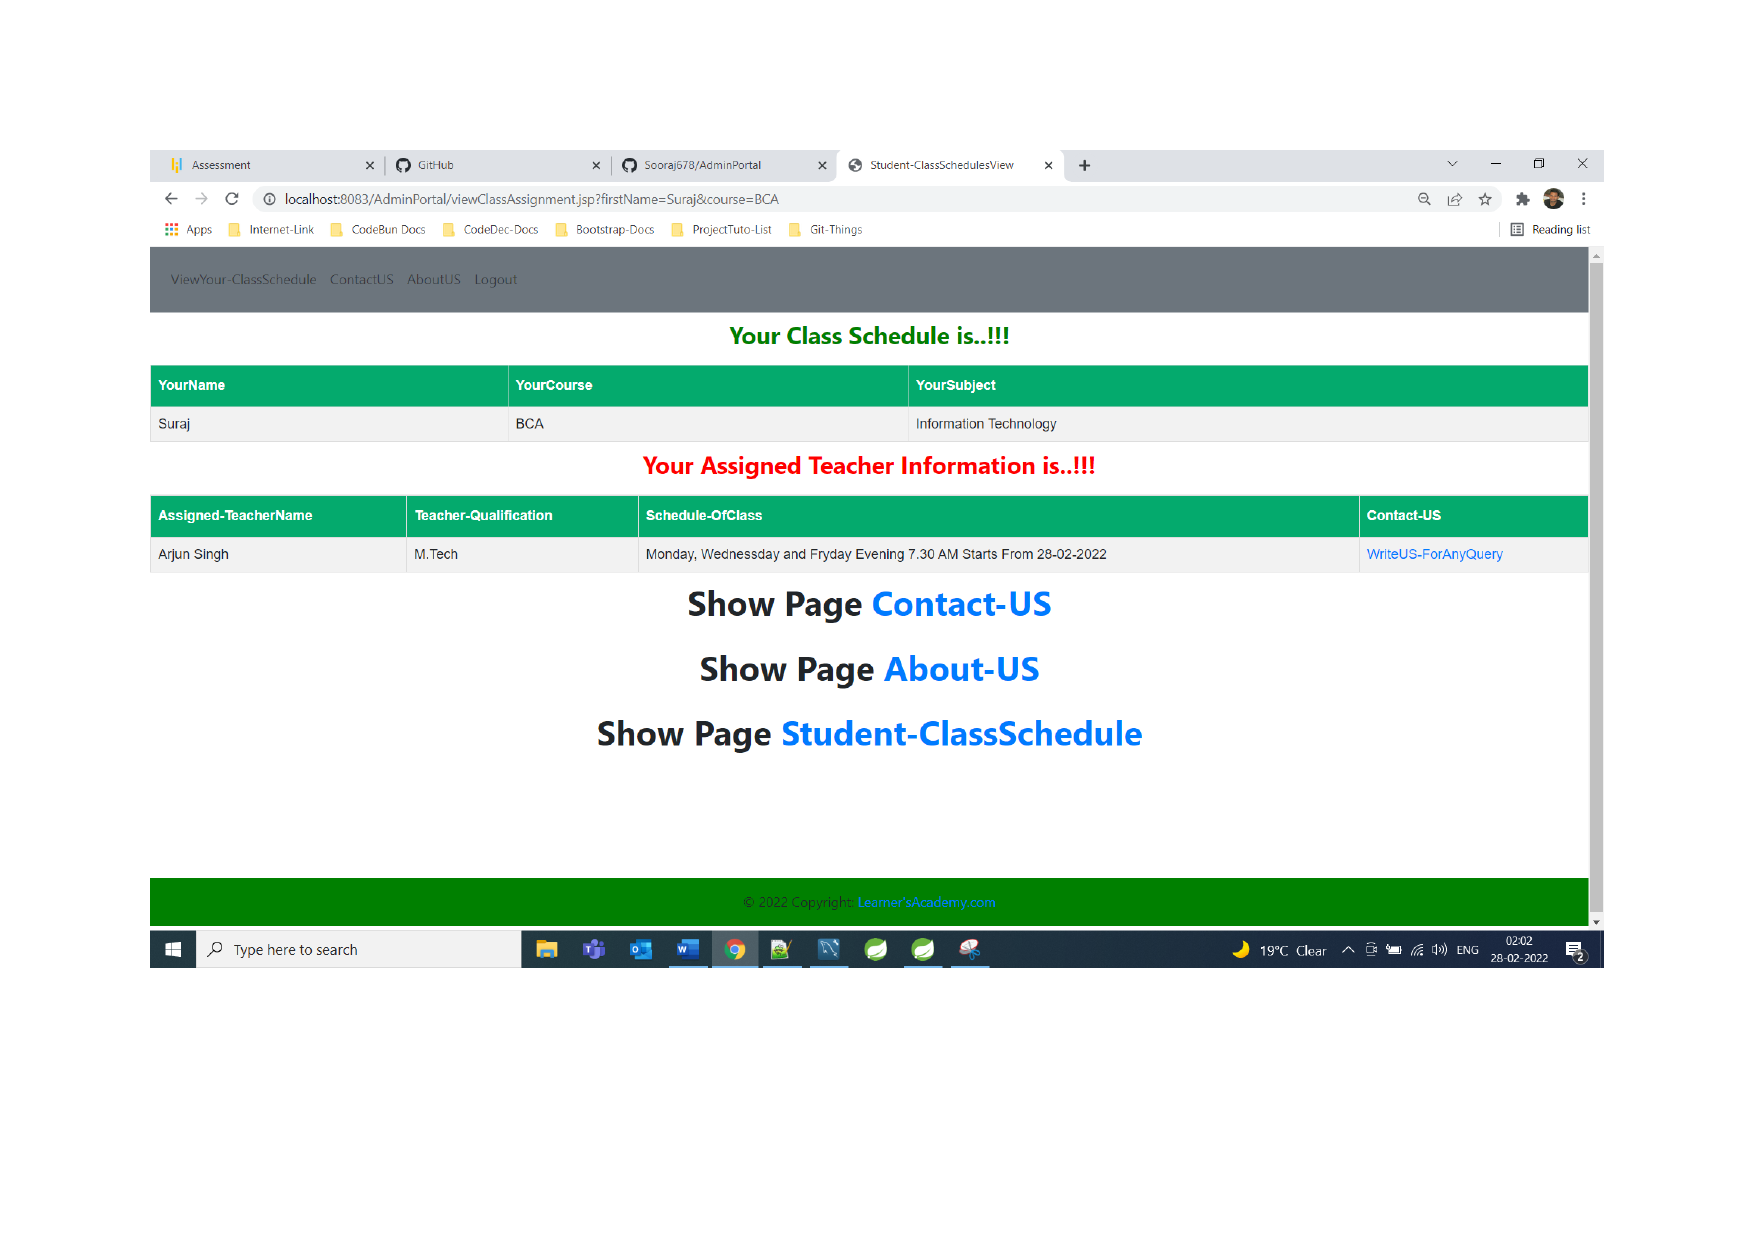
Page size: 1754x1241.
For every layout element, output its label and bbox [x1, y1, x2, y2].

picture [150, 150, 1604, 968]
